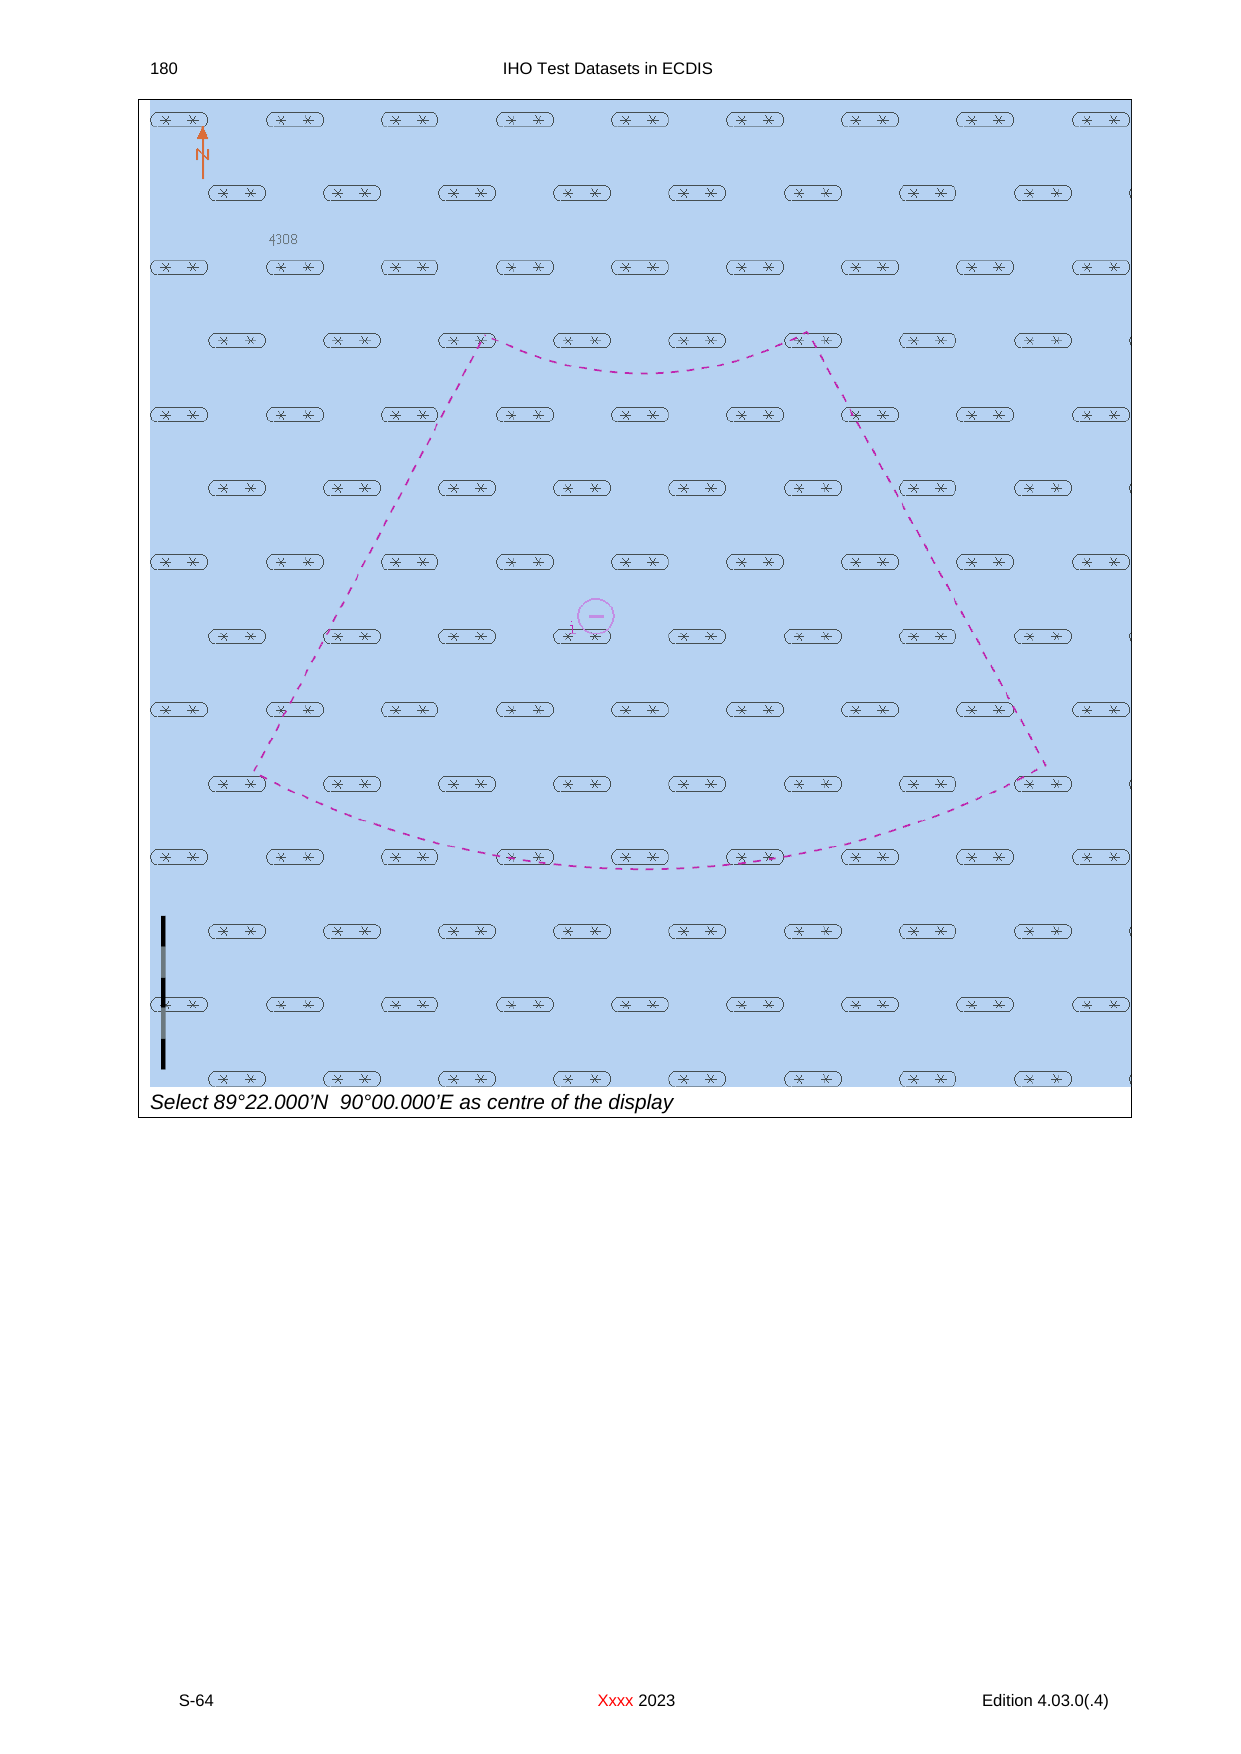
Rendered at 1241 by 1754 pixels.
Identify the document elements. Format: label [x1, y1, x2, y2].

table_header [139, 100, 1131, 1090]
picture [150, 100, 1132, 1087]
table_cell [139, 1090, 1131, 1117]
